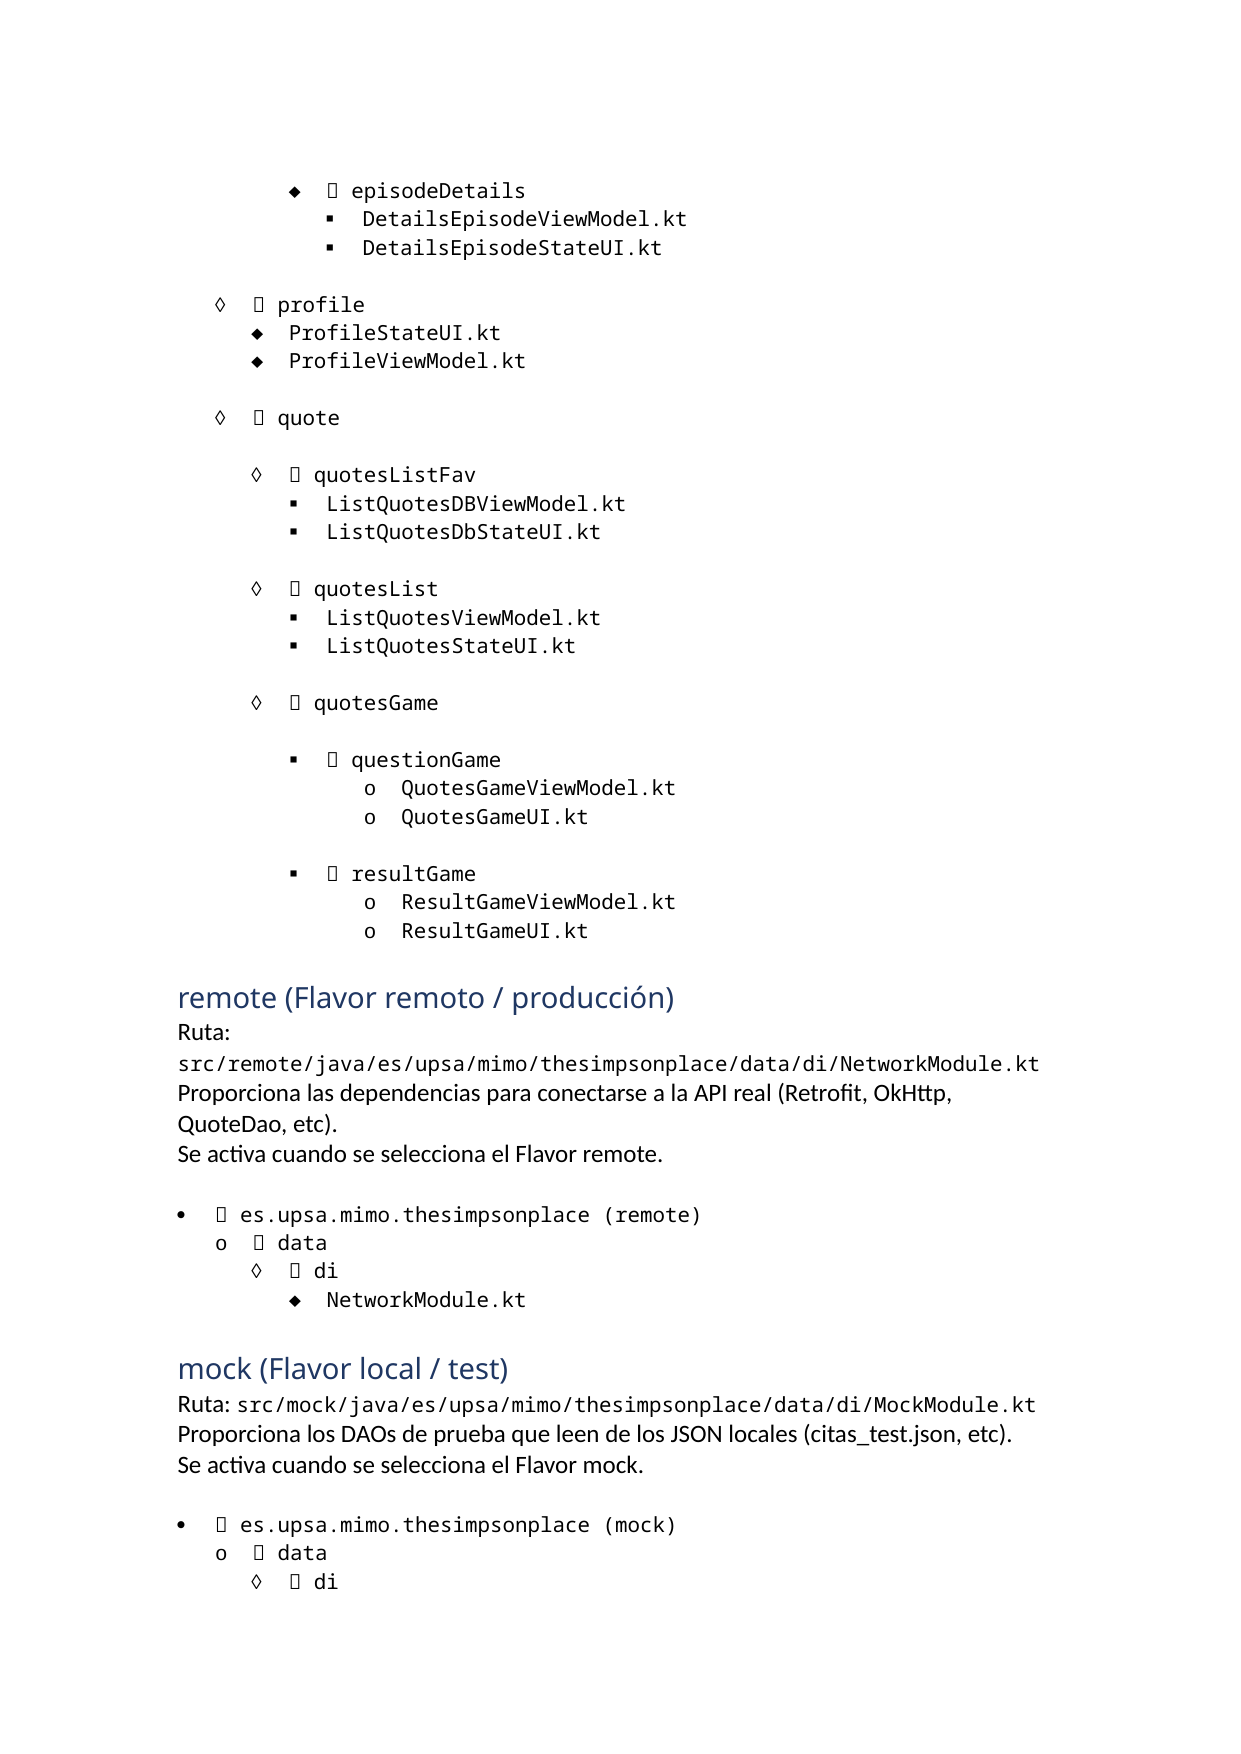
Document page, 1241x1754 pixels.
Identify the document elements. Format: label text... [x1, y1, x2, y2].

list quotesListFav [251, 460, 1063, 489]
text Ruta: src/remote/java/es/upsa/mimo/thesimpsonplace/data/di/NetworkModule.kt Proporciona las dependencias para conectarse a la API real (Retrofit, OkHttp, QuoteDao, etc). [177, 1017, 1063, 1139]
list QuotesGameViewModel.kt [363, 773, 1063, 802]
list DetailsEpisodeStateUI.kt [325, 233, 1063, 261]
list es.upsa.mimo.thesimpsonplace (remote) [177, 1200, 1063, 1228]
list profile [215, 290, 1063, 318]
list quotesList [251, 574, 1063, 603]
list questionGame [288, 745, 1063, 773]
subtitle mock (Flavor local / test) [177, 1348, 1063, 1388]
list ProfileViewModel.kt [251, 347, 1063, 375]
subtitle remote (Flavor remoto / producción) [177, 977, 1063, 1017]
text Se activa cuando se selecciona el Flavor remote. [177, 1139, 1063, 1169]
list es.upsa.mimo.thesimpsonplace (mock) [177, 1510, 1063, 1538]
list NetworkModule.kt [289, 1285, 1063, 1313]
list ResultGameUI.kt [363, 916, 1063, 944]
list ListQuotesDbStateUI.kt [288, 517, 1063, 546]
list ResultGameViewModel.kt [363, 887, 1063, 916]
list QuotesGameUI.kt [363, 802, 1063, 830]
list ListQuotesStateUI.kt [288, 631, 1063, 659]
list episodeDetails [288, 176, 1063, 204]
list di [251, 1567, 1063, 1595]
list data [215, 1538, 1063, 1567]
text Proporciona los DAOs de prueba que leen de los JSON locales (citas_test.json, etc). [177, 1418, 1063, 1449]
list DetailsEpisodeViewModel.kt [325, 204, 1063, 233]
list quote [215, 403, 1063, 432]
list ListQuotesViewModel.kt [288, 603, 1063, 631]
list di [251, 1257, 1063, 1285]
text Ruta: src/mock/java/es/upsa/mimo/thesimpsonplace/data/di/MockModule.kt [177, 1388, 1063, 1418]
list quotesGame [251, 688, 1063, 716]
text Se activa cuando se selecciona el Flavor mock. [177, 1449, 1063, 1479]
list ListQuotesDBViewModel.kt [288, 489, 1063, 517]
list resultGame [288, 859, 1063, 887]
list ProfileStateUI.kt [251, 318, 1063, 347]
list data [215, 1228, 1063, 1257]
